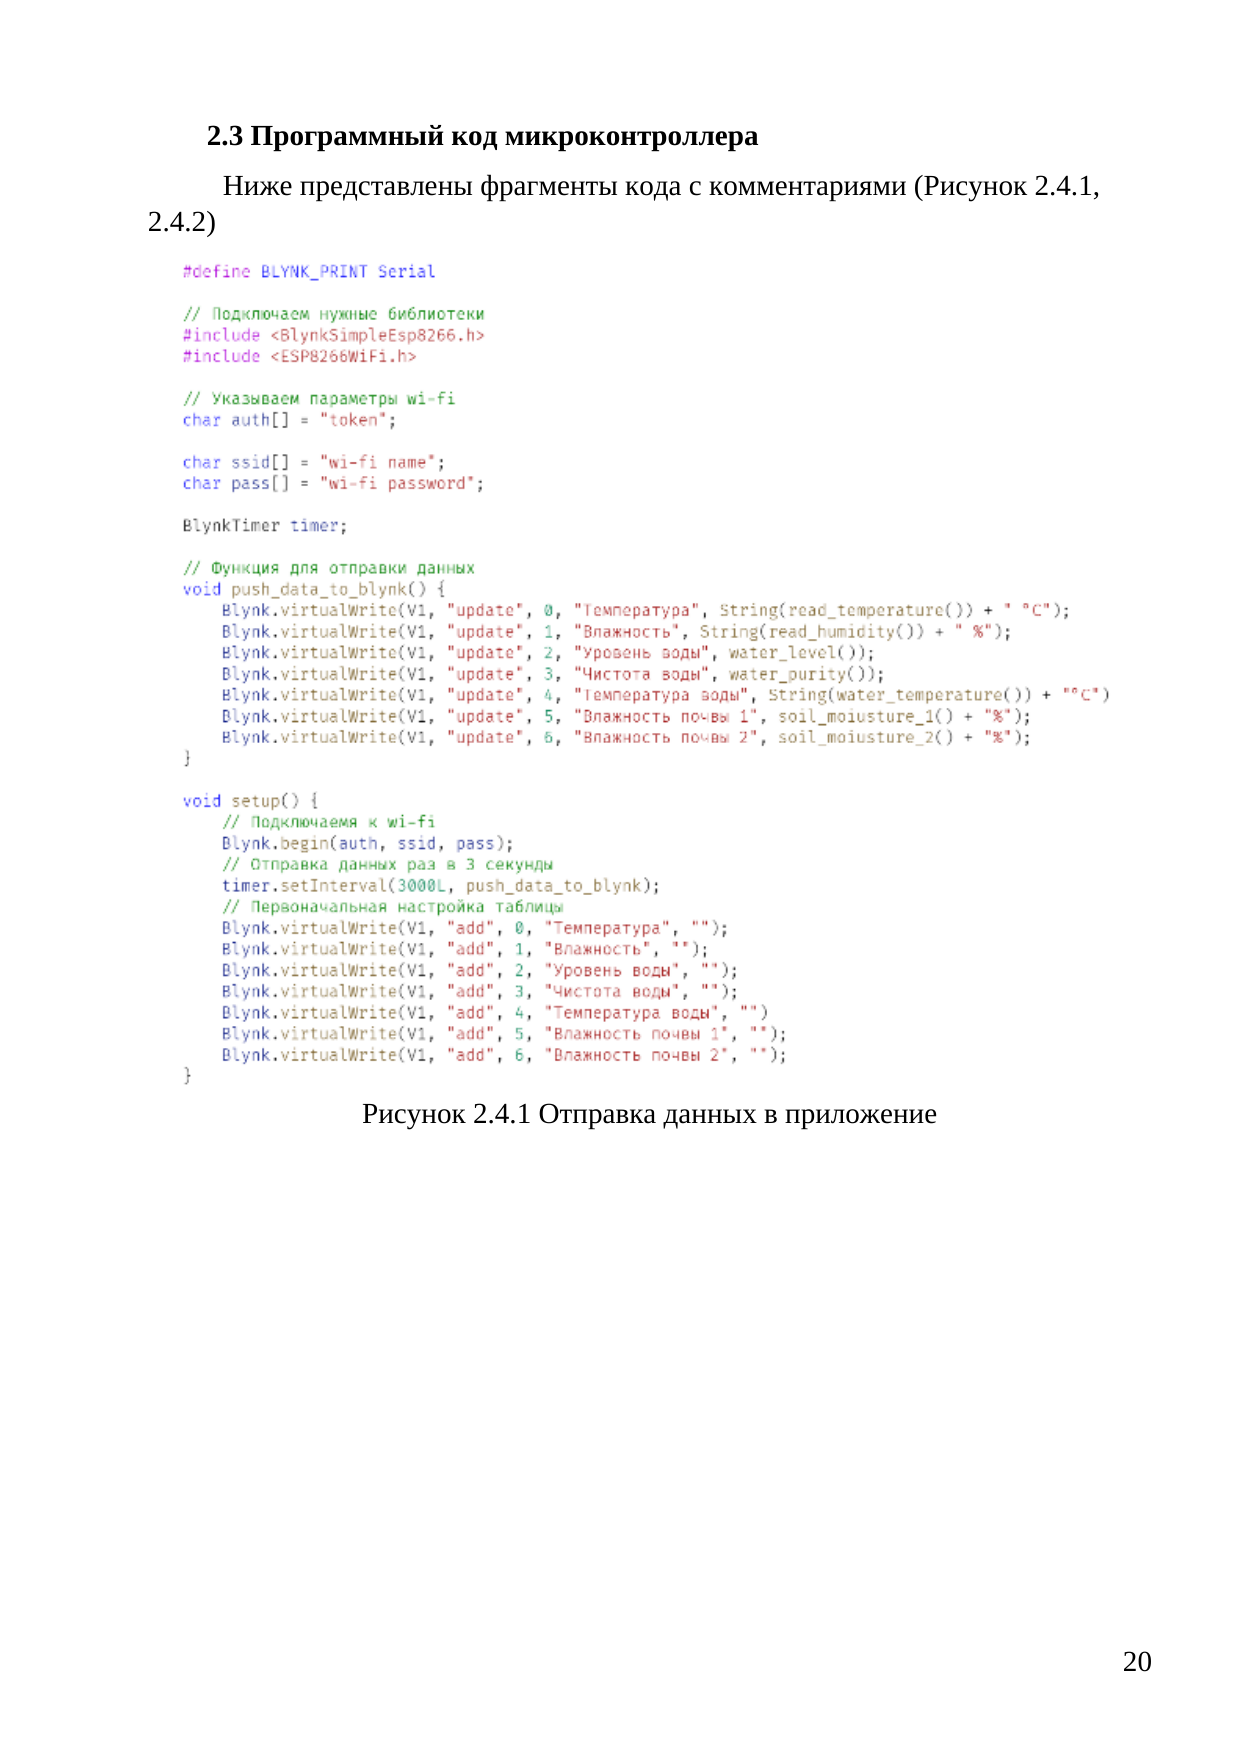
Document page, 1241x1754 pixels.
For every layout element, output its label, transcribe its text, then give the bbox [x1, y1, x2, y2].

text Рисунок 2.4.1 Отправка данных в приложение [148, 1096, 1152, 1130]
text Ниже представлены фрагменты кода с комментариями (Рисунок 2.4.1, 2.4.2) [148, 168, 1152, 238]
picture [178, 240, 1121, 1094]
subtitle 2.3 Программный код микроконтроллера [148, 118, 1152, 152]
